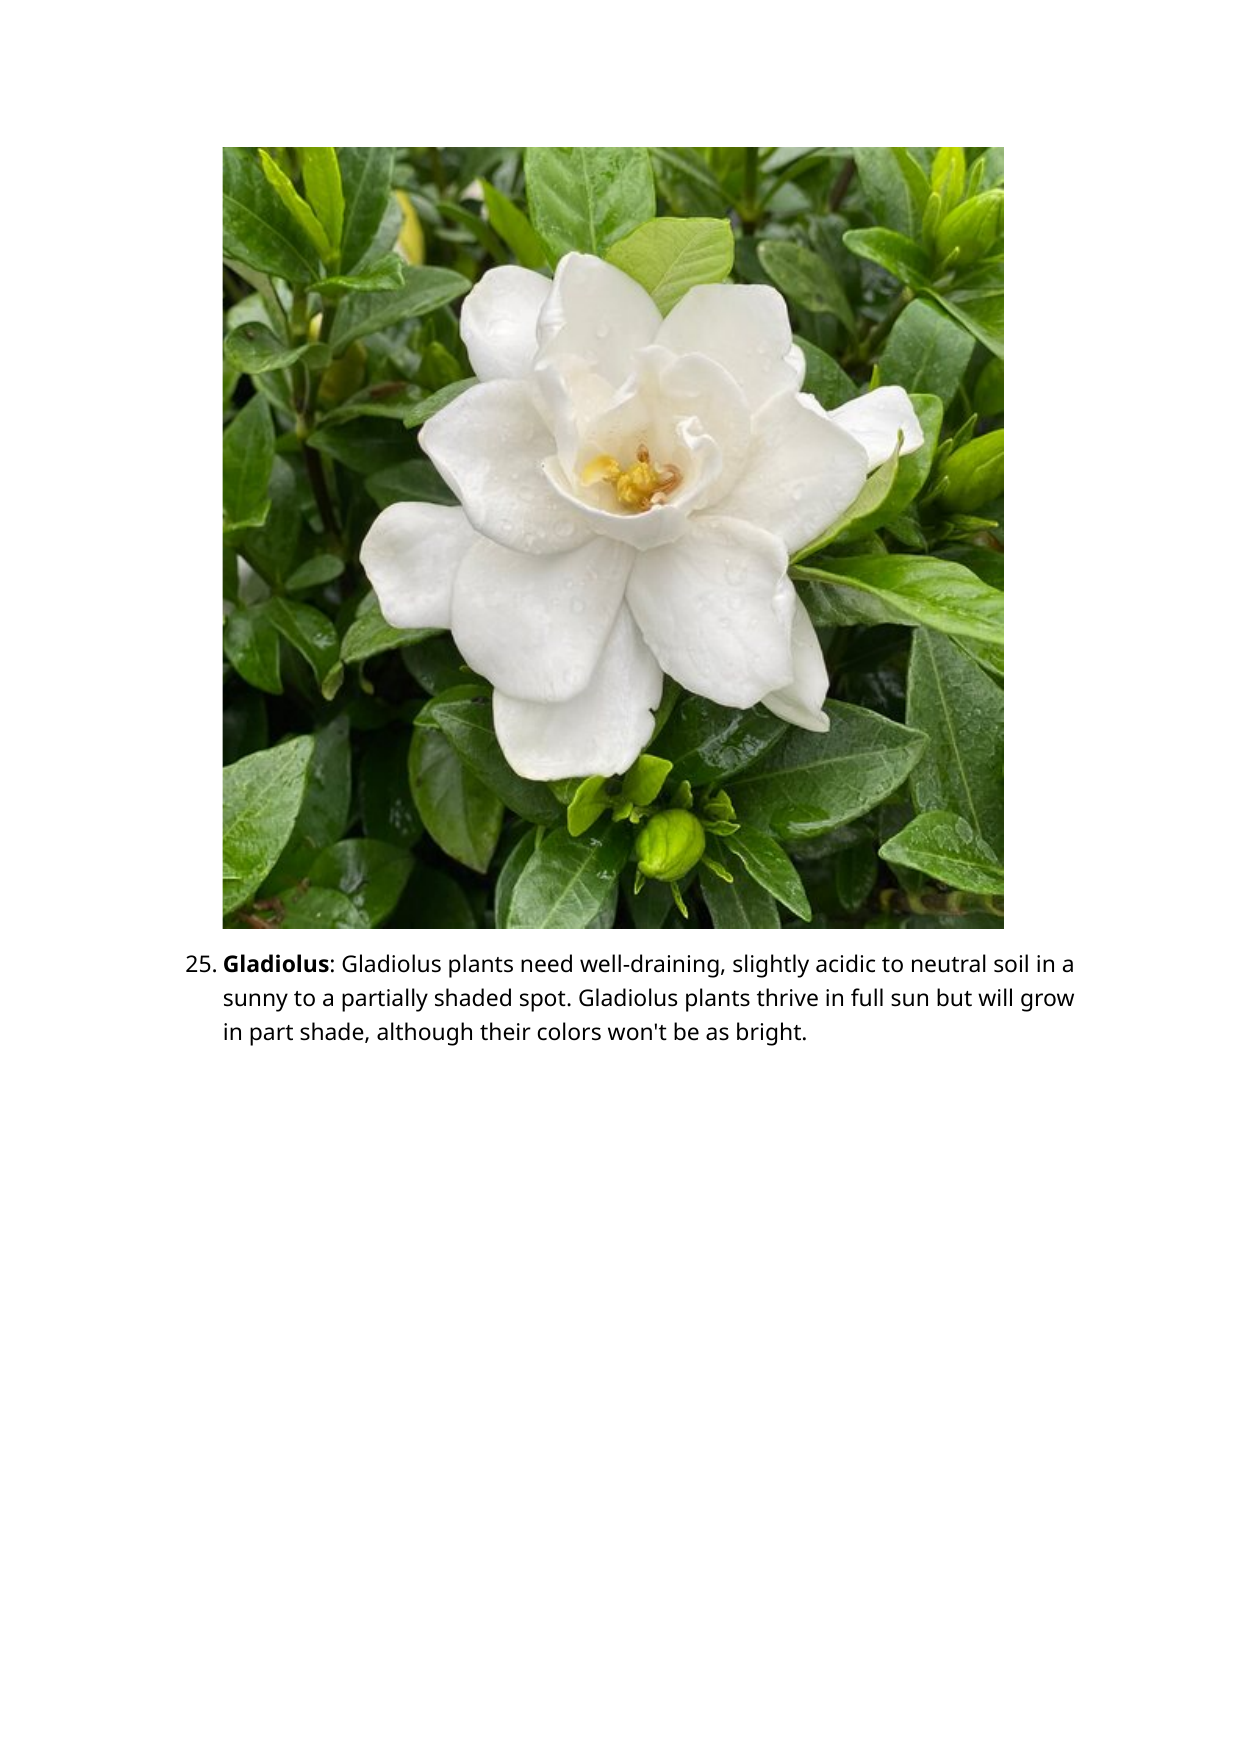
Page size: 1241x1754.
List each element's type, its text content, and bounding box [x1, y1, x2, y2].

picture [222, 147, 1004, 929]
list Gladiolus: Gladiolus plants need well-draining, slightly acidic to neutral soil in a sunny to a partially shaded spot. Gladiolus plants thrive in full sun but will grow in part shade, although their colors won't be as bright. [185, 948, 1093, 1047]
